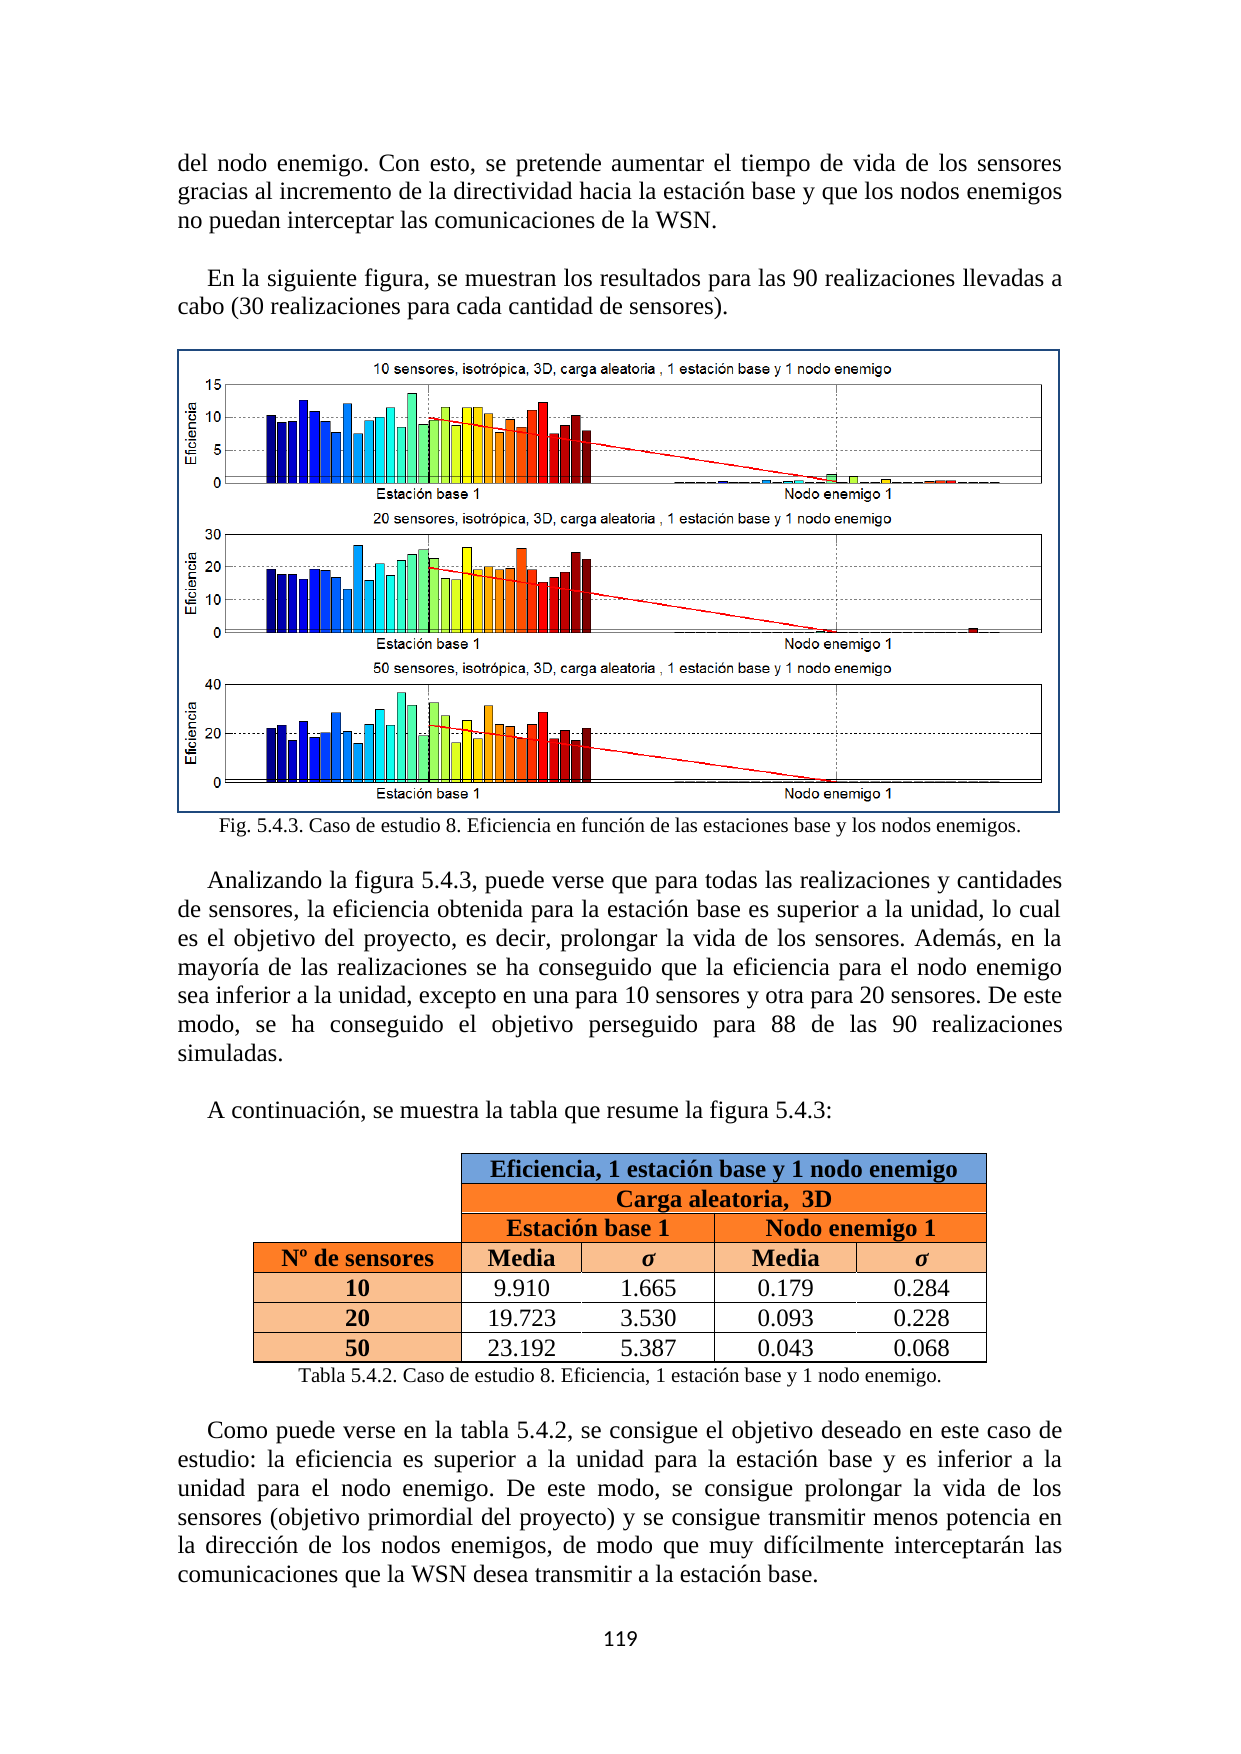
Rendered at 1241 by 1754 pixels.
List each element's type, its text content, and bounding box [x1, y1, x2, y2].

picture [179, 351, 1058, 811]
text Tabla 5.4.2. Caso de estudio 8. Eficiencia, 1 estación base y 1 nodo enemigo. [177, 1362, 1063, 1387]
text A continuación, se muestra la tabla que resume la figura 5.4.3: [177, 1095, 1063, 1124]
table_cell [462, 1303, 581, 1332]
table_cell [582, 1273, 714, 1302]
text Analizando la figura 5.4.3, puede verse que para todas las realizaciones y cantidades de sensores, la eficiencia obtenida para la estación base es superior a la unidad, lo cual es el objetivo del proyecto, es decir, prolongar la vida de los sensores. Además, en la mayoría de las realizaciones se ha conseguido que la eficiencia para el nodo enemigo sea inferior a la unidad, excepto en una para 10 sensores y otra para 20 sensores. De este modo, se ha conseguido el objetivo perseguido para 88 de las 90 realizaciones simuladas. [177, 865, 1063, 1067]
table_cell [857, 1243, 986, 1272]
text Como puede verse en la tabla 5.4.2, se consigue el objetivo deseado en este caso de estudio: la eficiencia es superior a la unidad para la estación base y es inferior a la unidad para el nodo enemigo. De este modo, se consigue prolongar la vida de los sensores (objetivo primordial del proyecto) y se consigue transmitir menos potencia en la dirección de los nodos enemigos, de modo que muy difícilmente interceptarán las comunicaciones que la WSN desea transmitir a la estación base. [177, 1415, 1063, 1588]
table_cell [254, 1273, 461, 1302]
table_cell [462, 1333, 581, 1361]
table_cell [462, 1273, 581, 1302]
text Fig. 5.4.3. Caso de estudio 8. Eficiencia en función de las estaciones base y los nodos enemigos. [177, 813, 1063, 837]
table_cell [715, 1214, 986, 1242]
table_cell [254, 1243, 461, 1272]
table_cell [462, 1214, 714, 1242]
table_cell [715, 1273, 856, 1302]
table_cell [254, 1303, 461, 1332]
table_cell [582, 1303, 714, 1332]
text En la siguiente figura, se muestran los resultados para las 90 realizaciones llevadas a cabo (30 realizaciones para cada cantidad de sensores). [177, 263, 1063, 320]
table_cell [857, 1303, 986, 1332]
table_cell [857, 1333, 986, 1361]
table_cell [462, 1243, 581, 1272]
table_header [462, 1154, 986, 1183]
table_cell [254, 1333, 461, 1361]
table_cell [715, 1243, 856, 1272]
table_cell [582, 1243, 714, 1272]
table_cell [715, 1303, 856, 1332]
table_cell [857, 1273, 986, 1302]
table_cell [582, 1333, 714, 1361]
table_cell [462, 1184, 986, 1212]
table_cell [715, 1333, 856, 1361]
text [177, 148, 1063, 234]
